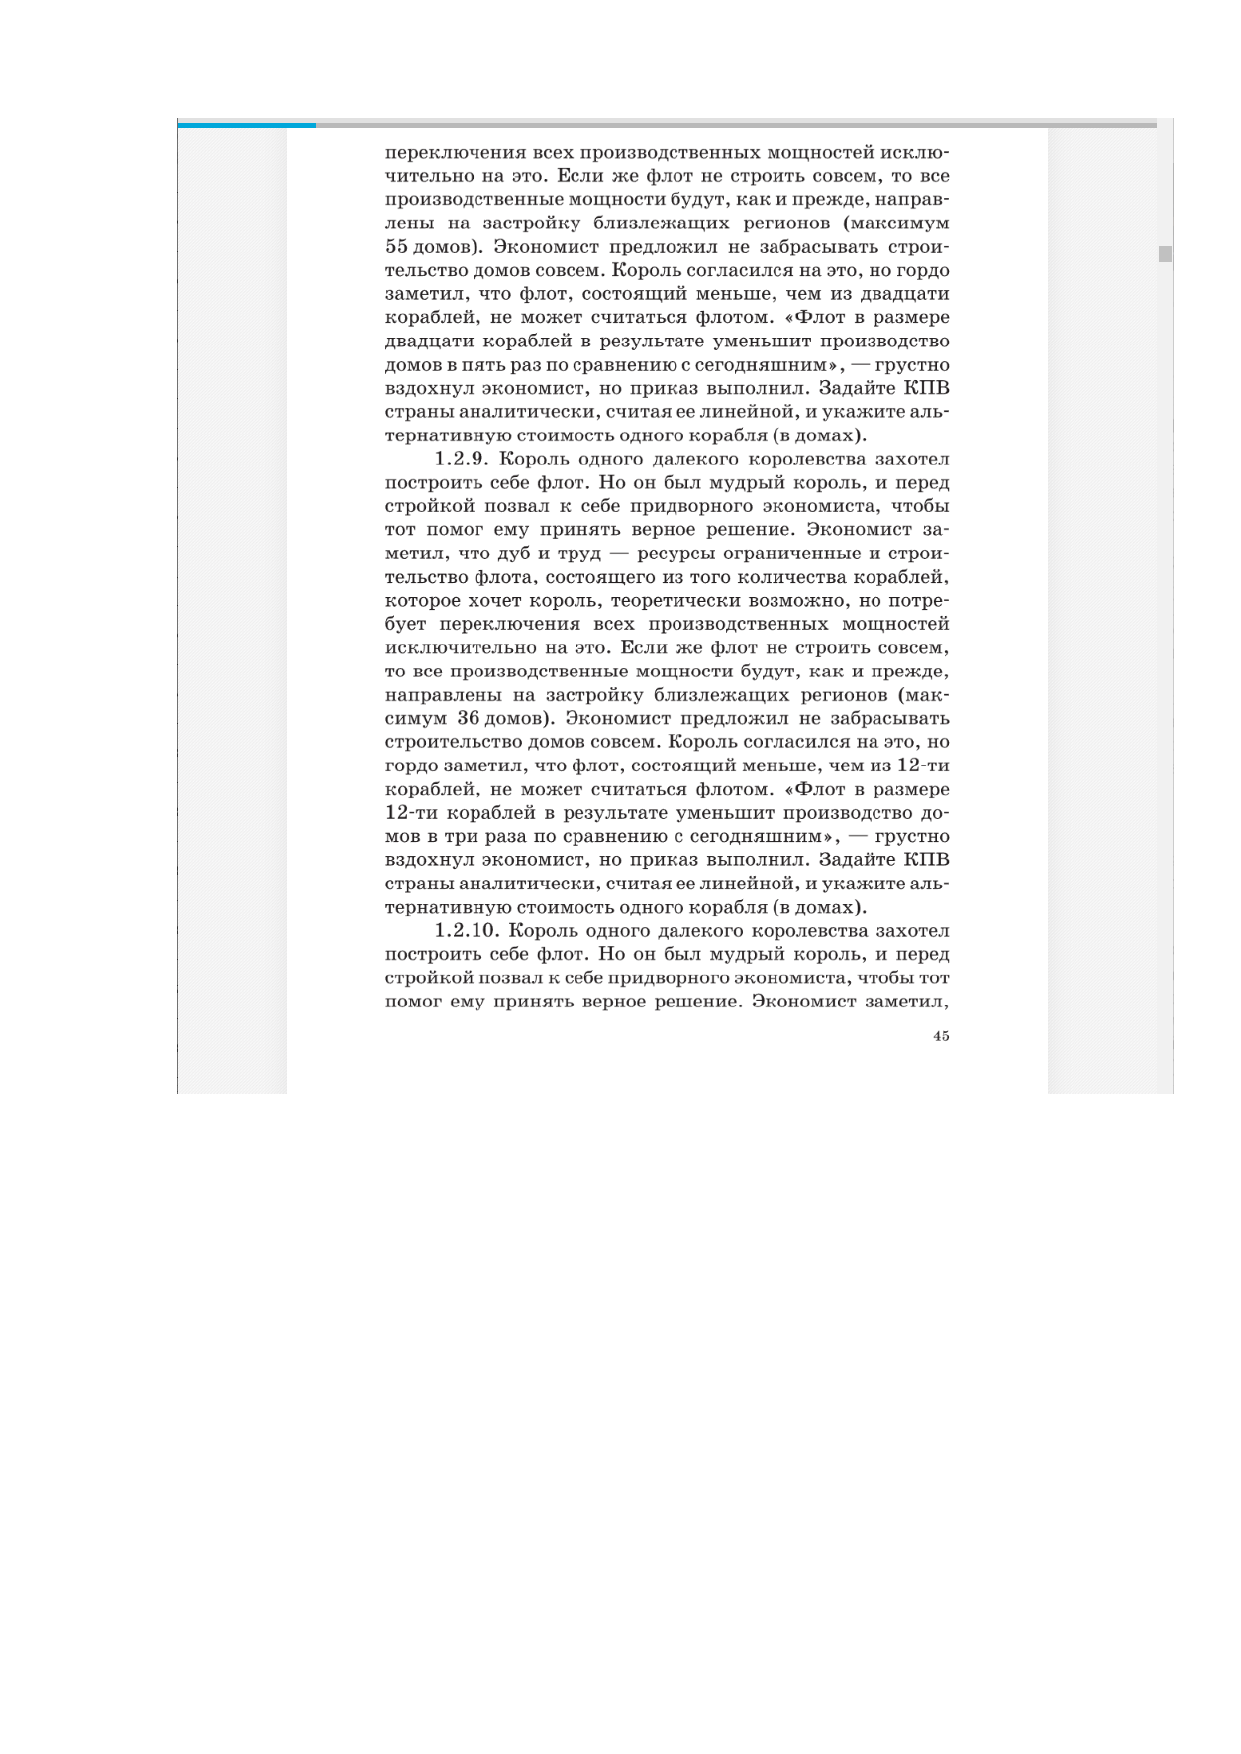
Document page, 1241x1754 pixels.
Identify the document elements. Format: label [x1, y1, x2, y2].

picture [177, 118, 1174, 1094]
